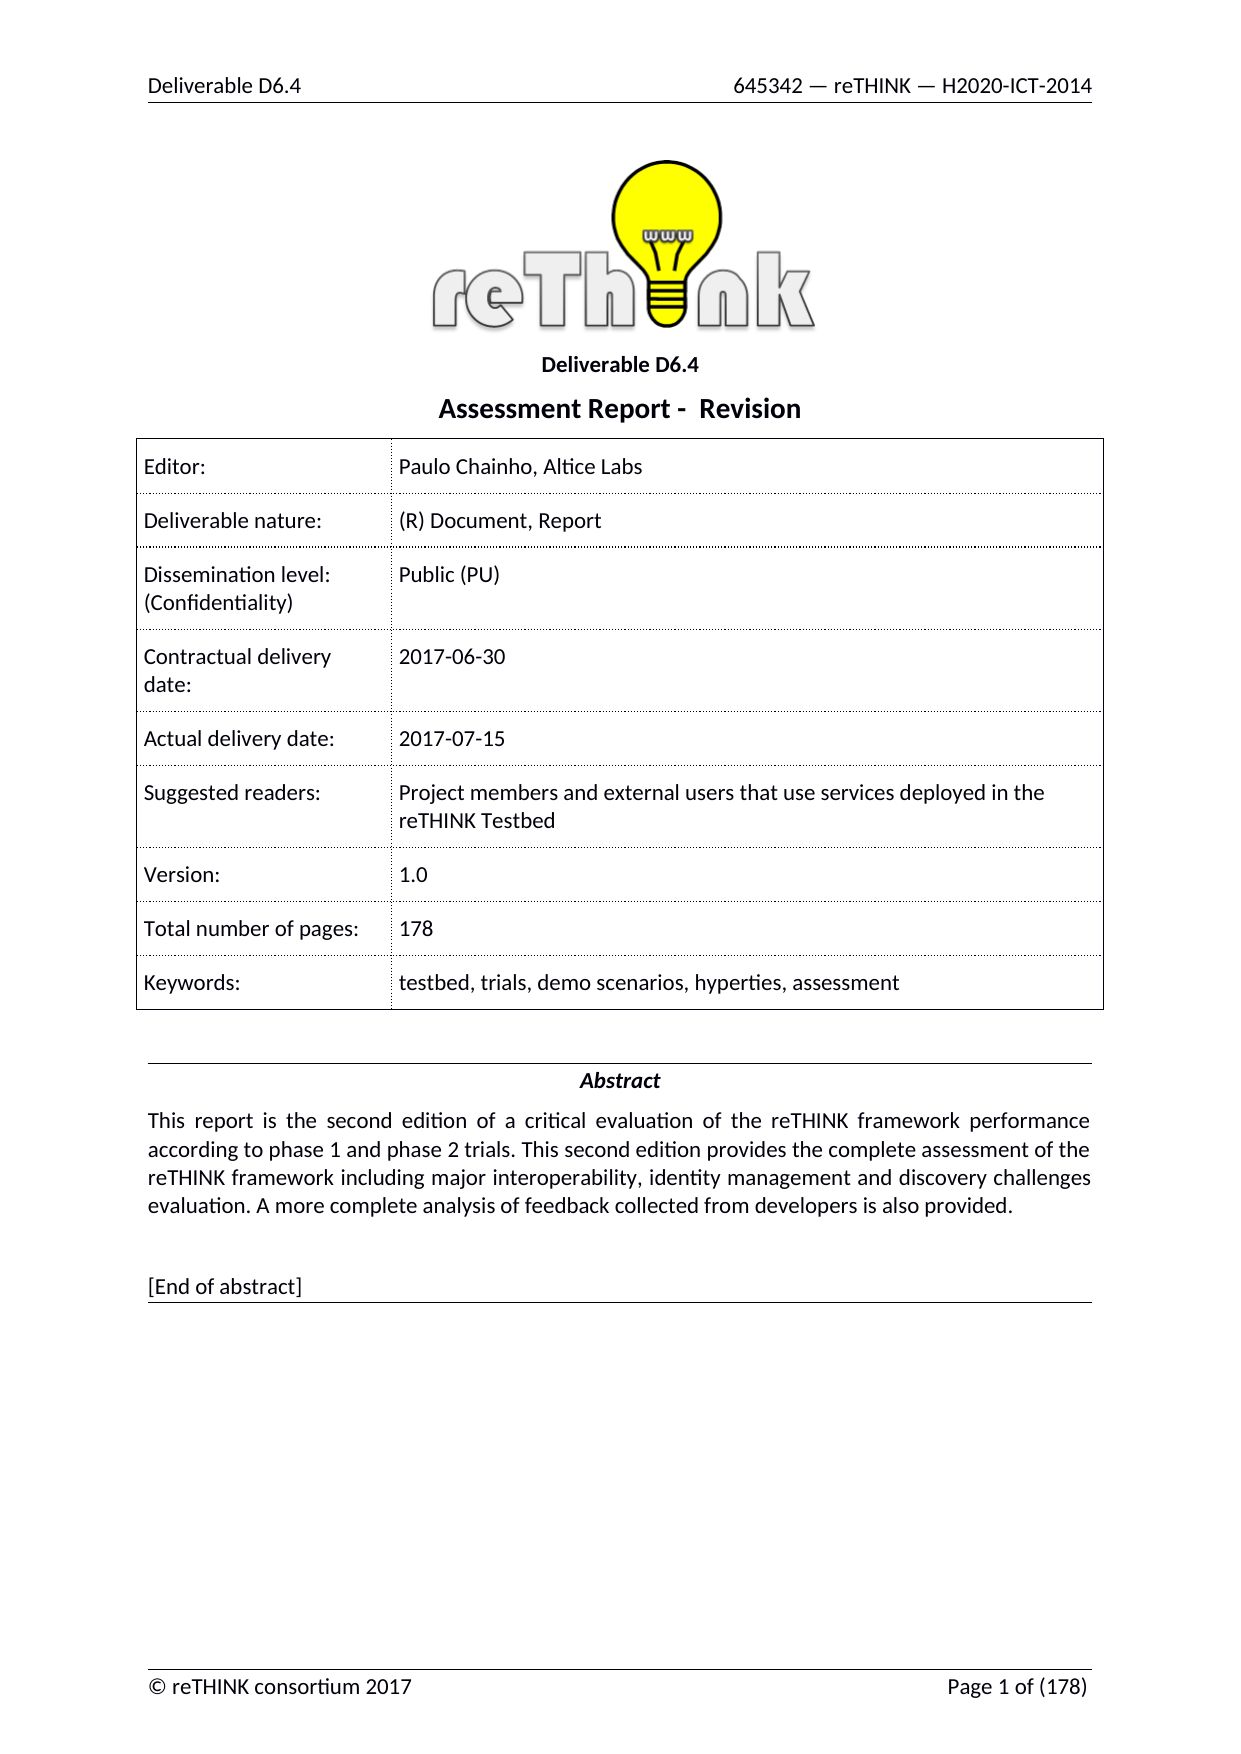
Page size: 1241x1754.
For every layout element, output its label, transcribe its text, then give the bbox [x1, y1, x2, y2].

table_cell Public (PU) [391, 546, 1103, 628]
table_cell Keywords: [137, 955, 391, 1009]
picture [358, 160, 882, 338]
table_cell Contractual delivery date: [137, 629, 391, 711]
text [End of abstract] [148, 1272, 1092, 1302]
table_cell Actual delivery date: [137, 711, 391, 765]
table_cell 172 [391, 901, 1103, 955]
text Deliverable D6.4 [148, 350, 1092, 378]
table_cell 2017-06-30 [391, 629, 1103, 711]
table_cell (R) Document, Report [391, 493, 1103, 546]
table_cell Project members and external users that use services deployed in the reTHINK Testbed [391, 765, 1103, 847]
table_header Paulo Chainho, Altice Labs [391, 439, 1103, 492]
table_cell 2017-07-15 [391, 711, 1103, 765]
text This report is the second edition of a critical evaluation of the reTHINK framework performance according to phase 1 and phase 2 trials. This second edition provides the complete assessment of the reTHINK framework including major interoperability, identity management and discovery challenges evaluation. A more complete analysis of feedback collected from developers is also provided. [148, 1107, 1092, 1219]
text Assessment Report - Revision [148, 390, 1092, 426]
table_cell Version: [137, 847, 391, 901]
table_cell Suggested readers: [137, 765, 391, 847]
table_header Editor: [137, 439, 391, 492]
text Abstract [148, 1064, 1092, 1094]
table_cell Total number of pages: [137, 901, 391, 955]
table_cell Dissemination level:(Confidentiality) [137, 546, 391, 628]
table_cell 1.0 [391, 847, 1103, 901]
table_cell Deliverable nature: [137, 493, 391, 546]
table_cell testbed, trials, demo scenarios, hyperties, assessment [391, 955, 1103, 1009]
